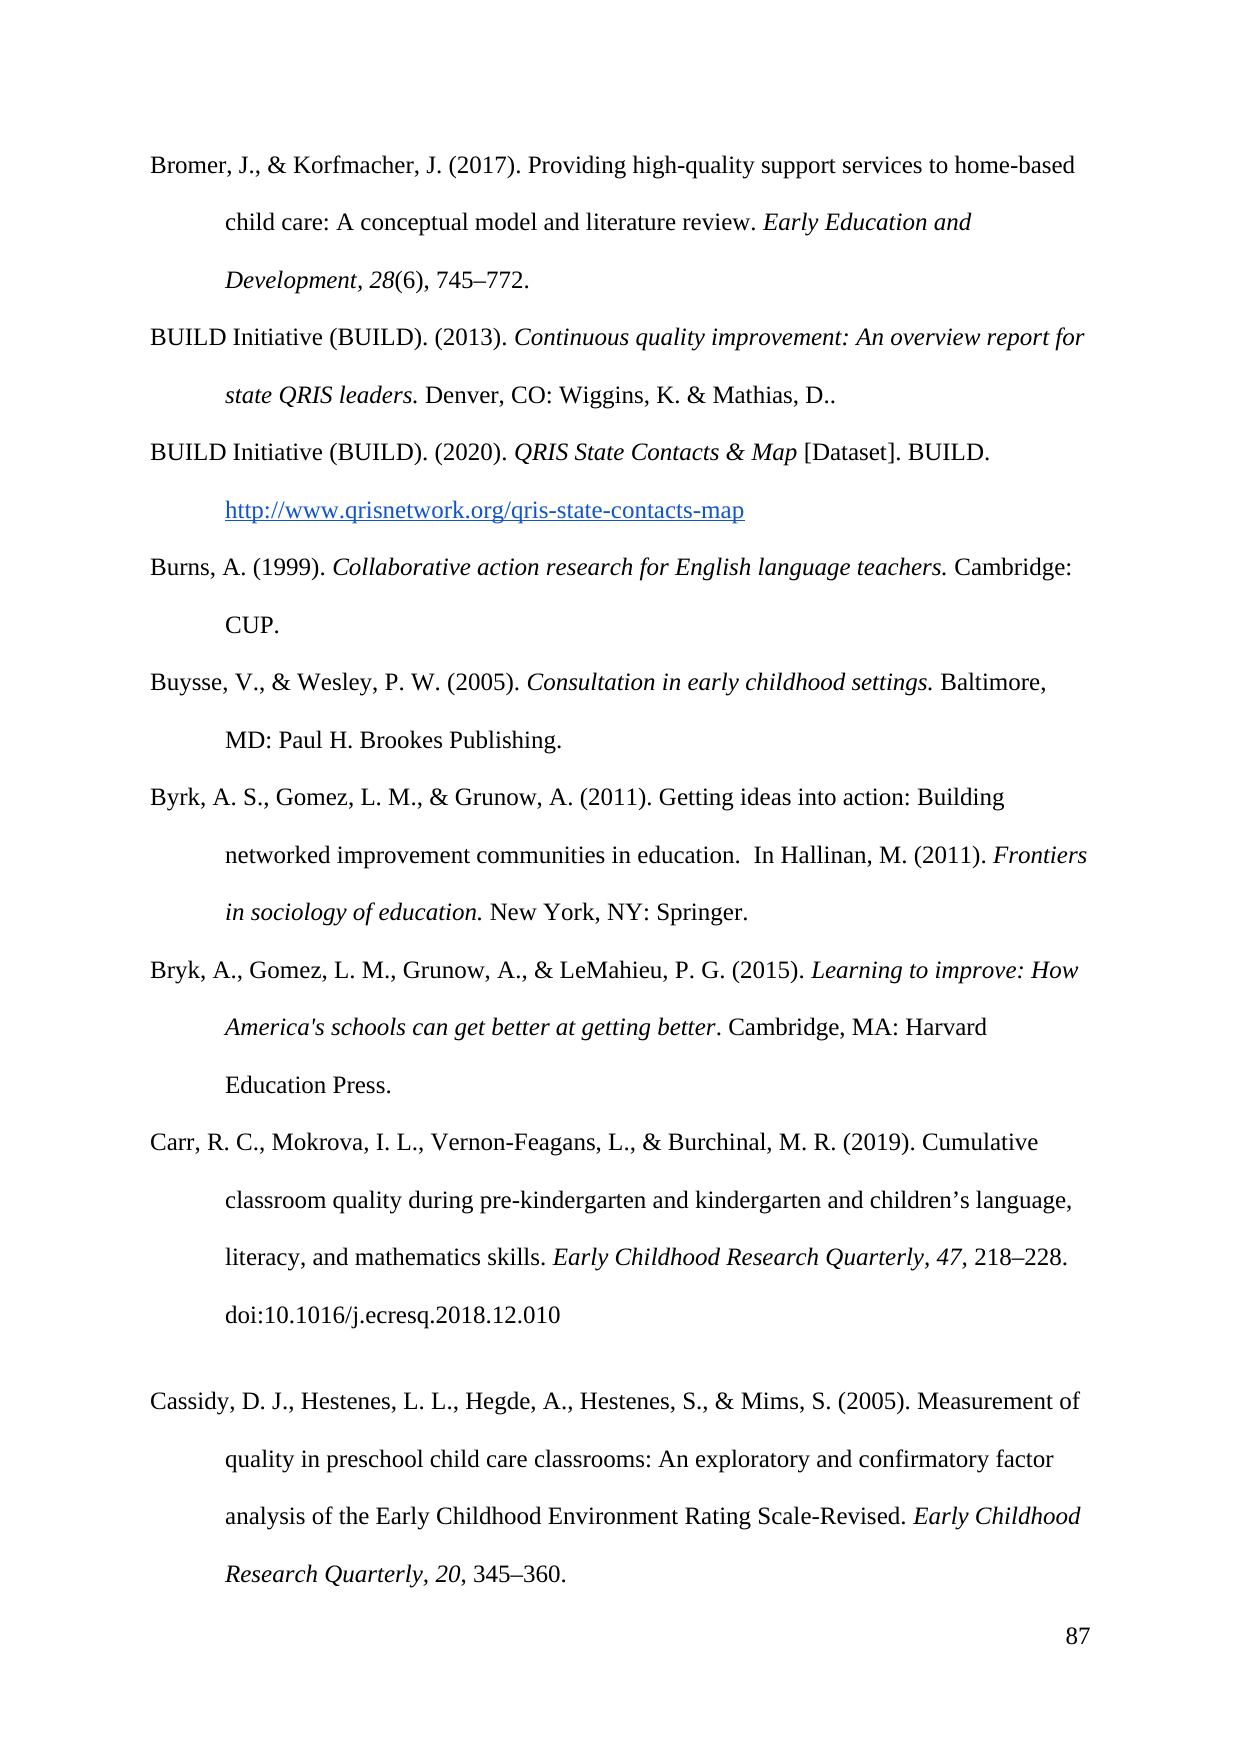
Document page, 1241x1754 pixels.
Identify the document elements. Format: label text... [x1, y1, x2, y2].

text Burns, A. (1999). Collaborative action research for English language teachers. Cambridge: CUP. [150, 552, 1090, 639]
text Carr, R. C., Mokrova, I. L., Vernon-Feagans, L., & Burchinal, M. R. (2019). Cumulative classroom quality during pre-kindergarten and kindergarten and children’s language, literacy, and mathematics skills. Early Childhood Research Quarterly, 47, 218–228. doi:10.1016/j.ecresq.2018.12.010 [150, 1127, 1090, 1329]
text BUILD Initiative (BUILD). (2020). QRIS State Contacts & Map [Dataset]. BUILD. http://www.qrisnetwork.org/qris-state-contacts-map [150, 437, 1090, 524]
text BUILD Initiative (BUILD). (2013). Continuous quality improvement: An overview report for state QRIS leaders. Denver, CO: Wiggins, K. & Mathias, D.. [150, 322, 1090, 409]
text Cassidy, D. J., Hestenes, L. L., Hegde, A., Hestenes, S., & Mims, S. (2005). Measurement of quality in preschool child care classrooms: An exploratory and confirmatory factor analysis of the Early Childhood Environment Rating Scale-Revised. Early Childhood Research Quarterly, 20, 345–360. [150, 1386, 1090, 1587]
text Byrk, A. S., Gomez, L. M., & Grunow, A. (2011). Getting ideas into action: Building networked improvement communities in education. In Hallinan, M. (2011). Frontiers in sociology of education. New York, NY: Springer. [150, 782, 1090, 926]
text Bromer, J., & Korfmacher, J. (2017). Providing high-quality support services to home-based child care: A conceptual model and literature review. Early Education and Development, 28(6), 745–772. [150, 150, 1090, 294]
text Buysse, V., & Wesley, P. W. (2005). Consultation in early childhood settings. Baltimore, MD: Paul H. Brookes Publishing. [150, 667, 1090, 754]
text Bryk, A., Gomez, L. M., Grunow, A., & LeMahieu, P. G. (2015). Learning to improve: How America's schools can get better at getting better. Cambridge, MA: Harvard Education Press. [150, 955, 1090, 1099]
